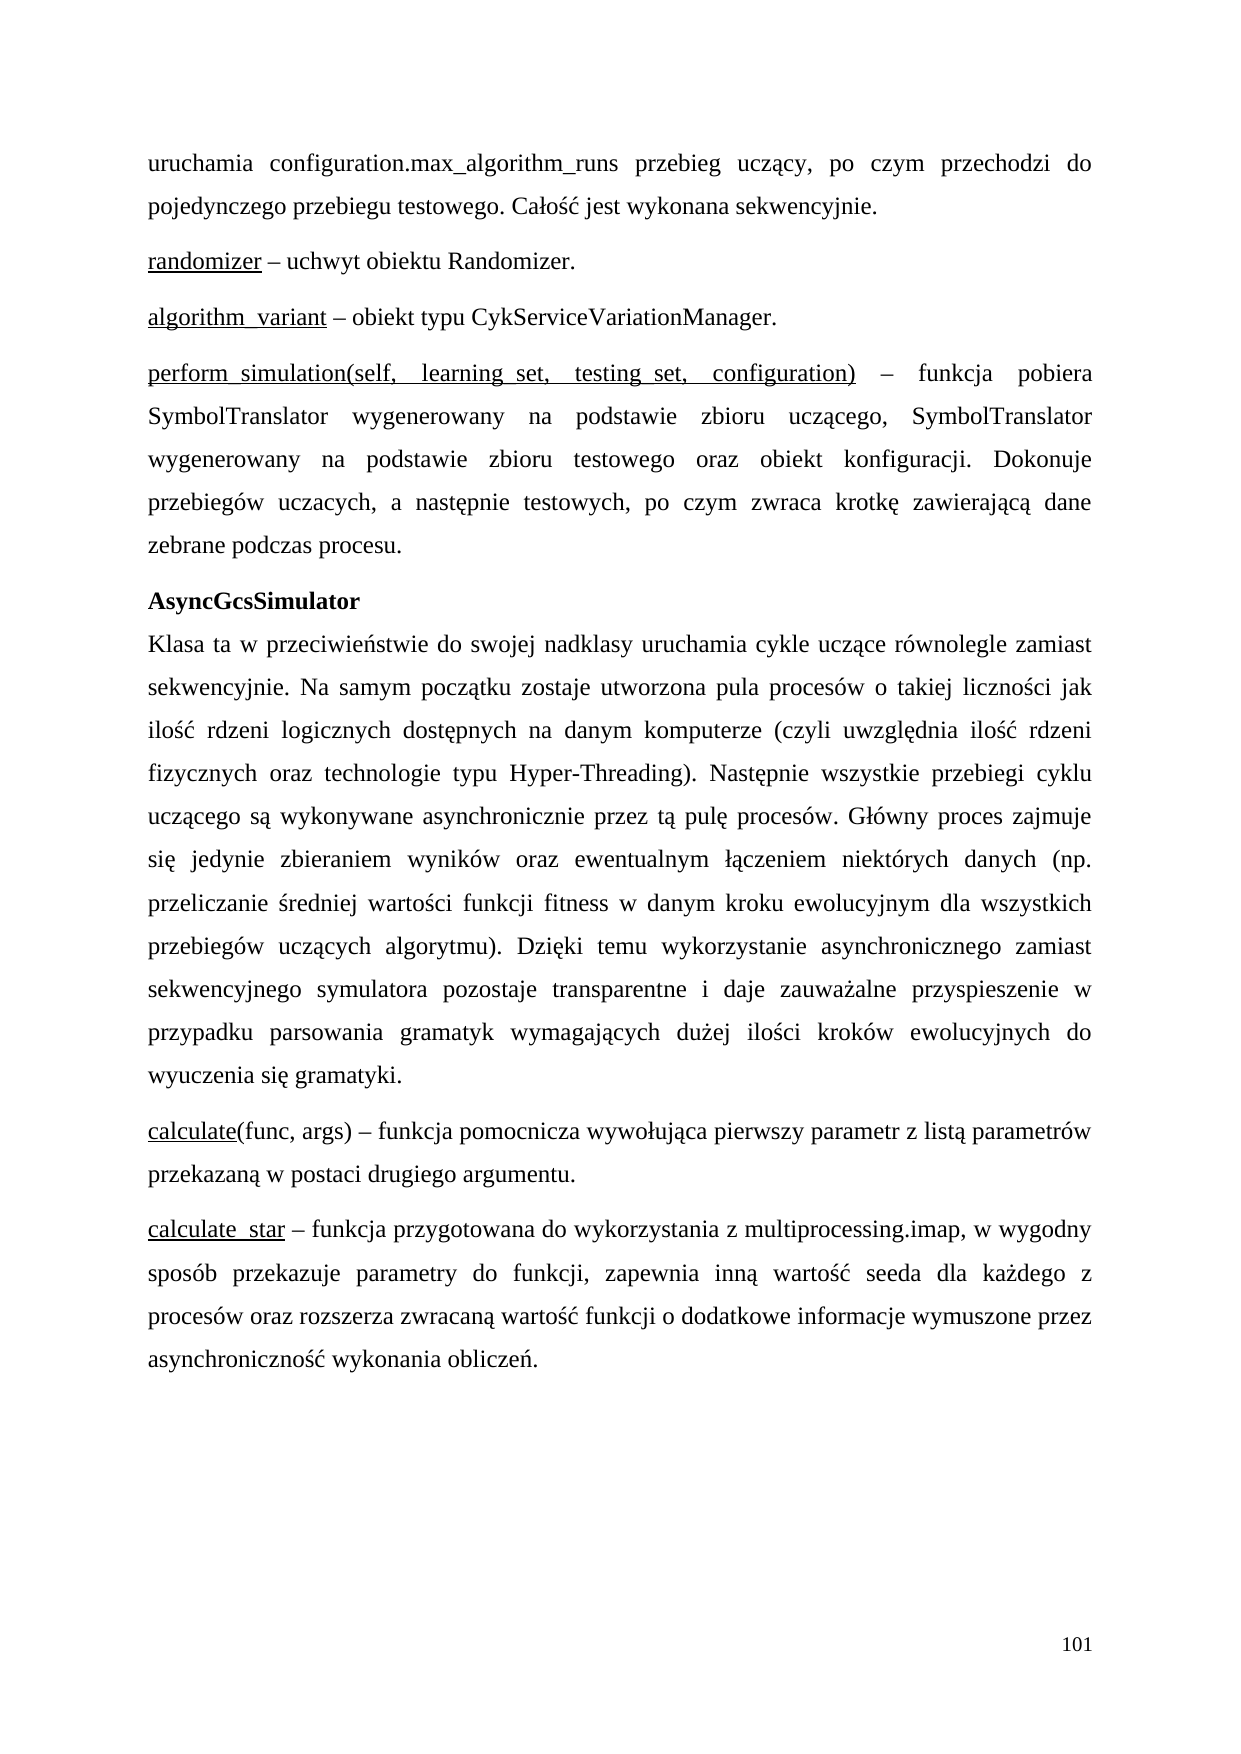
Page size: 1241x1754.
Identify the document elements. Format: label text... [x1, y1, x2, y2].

text randomizer – uchwyt obiektu Randomizer. [148, 246, 1093, 275]
text calculate_star – funkcja przygotowana do wykorzystania z multiprocessing.imap, w wygodny sposób przekazuje parametry do funkcji, zapewnia inną wartość seeda dla każdego z procesów oraz rozszerza zwracaną wartość funkcji o dodatkowe informacje wymuszone przez asynchroniczność wykonania obliczeń. [148, 1214, 1093, 1373]
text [148, 148, 1093, 219]
text AsyncGcsSimulator [148, 586, 1093, 614]
text algorithm_variant – obiekt typu CykServiceVariationManager. [148, 302, 1093, 331]
text perform_simulation(self, learning_set, testing_set, configuration) – funkcja pobiera SymbolTranslator wygenerowany na podstawie zbioru uczącego, SymbolTranslator wygenerowany na podstawie zbioru testowego oraz obiekt konfiguracji. Dokonuje przebiegów uczacych, a następnie testowych, po czym zwraca krotkę zawierającą dane zebrane podczas procesu. [148, 358, 1093, 559]
text calculate(func, args) – funkcja pomocnicza wywołująca pierwszy parametr z listą parametrów przekazaną w postaci drugiego argumentu. [148, 1116, 1093, 1188]
text Klasa ta w przeciwieństwie do swojej nadklasy uruchamia cykle uczące równolegle zamiast sekwencyjnie. Na samym początku zostaje utworzona pula procesów o takiej liczności jak ilość rdzeni logicznych dostępnych na danym komputerze (czyli uwzględnia ilość rdzeni fizycznych oraz technologie typu Hyper-Threading). Następnie wszystkie przebiegi cyklu uczącego są wykonywane asynchronicznie przez tą pulę procesów. Główny proces zajmuje się jedynie zbieraniem wyników oraz ewentualnym łączeniem niektórych danych (np. przeliczanie średniej wartości funkcji fitness w danym kroku ewolucyjnym dla wszystkich przebiegów uczących algorytmu). Dzięki temu wykorzystanie asynchronicznego zamiast sekwencyjnego symulatora pozostaje transparentne i daje zauważalne przyspieszenie w przypadku parsowania gramatyk wymagających dużej ilości kroków ewolucyjnych do wyuczenia się gramatyki. [148, 629, 1093, 1089]
